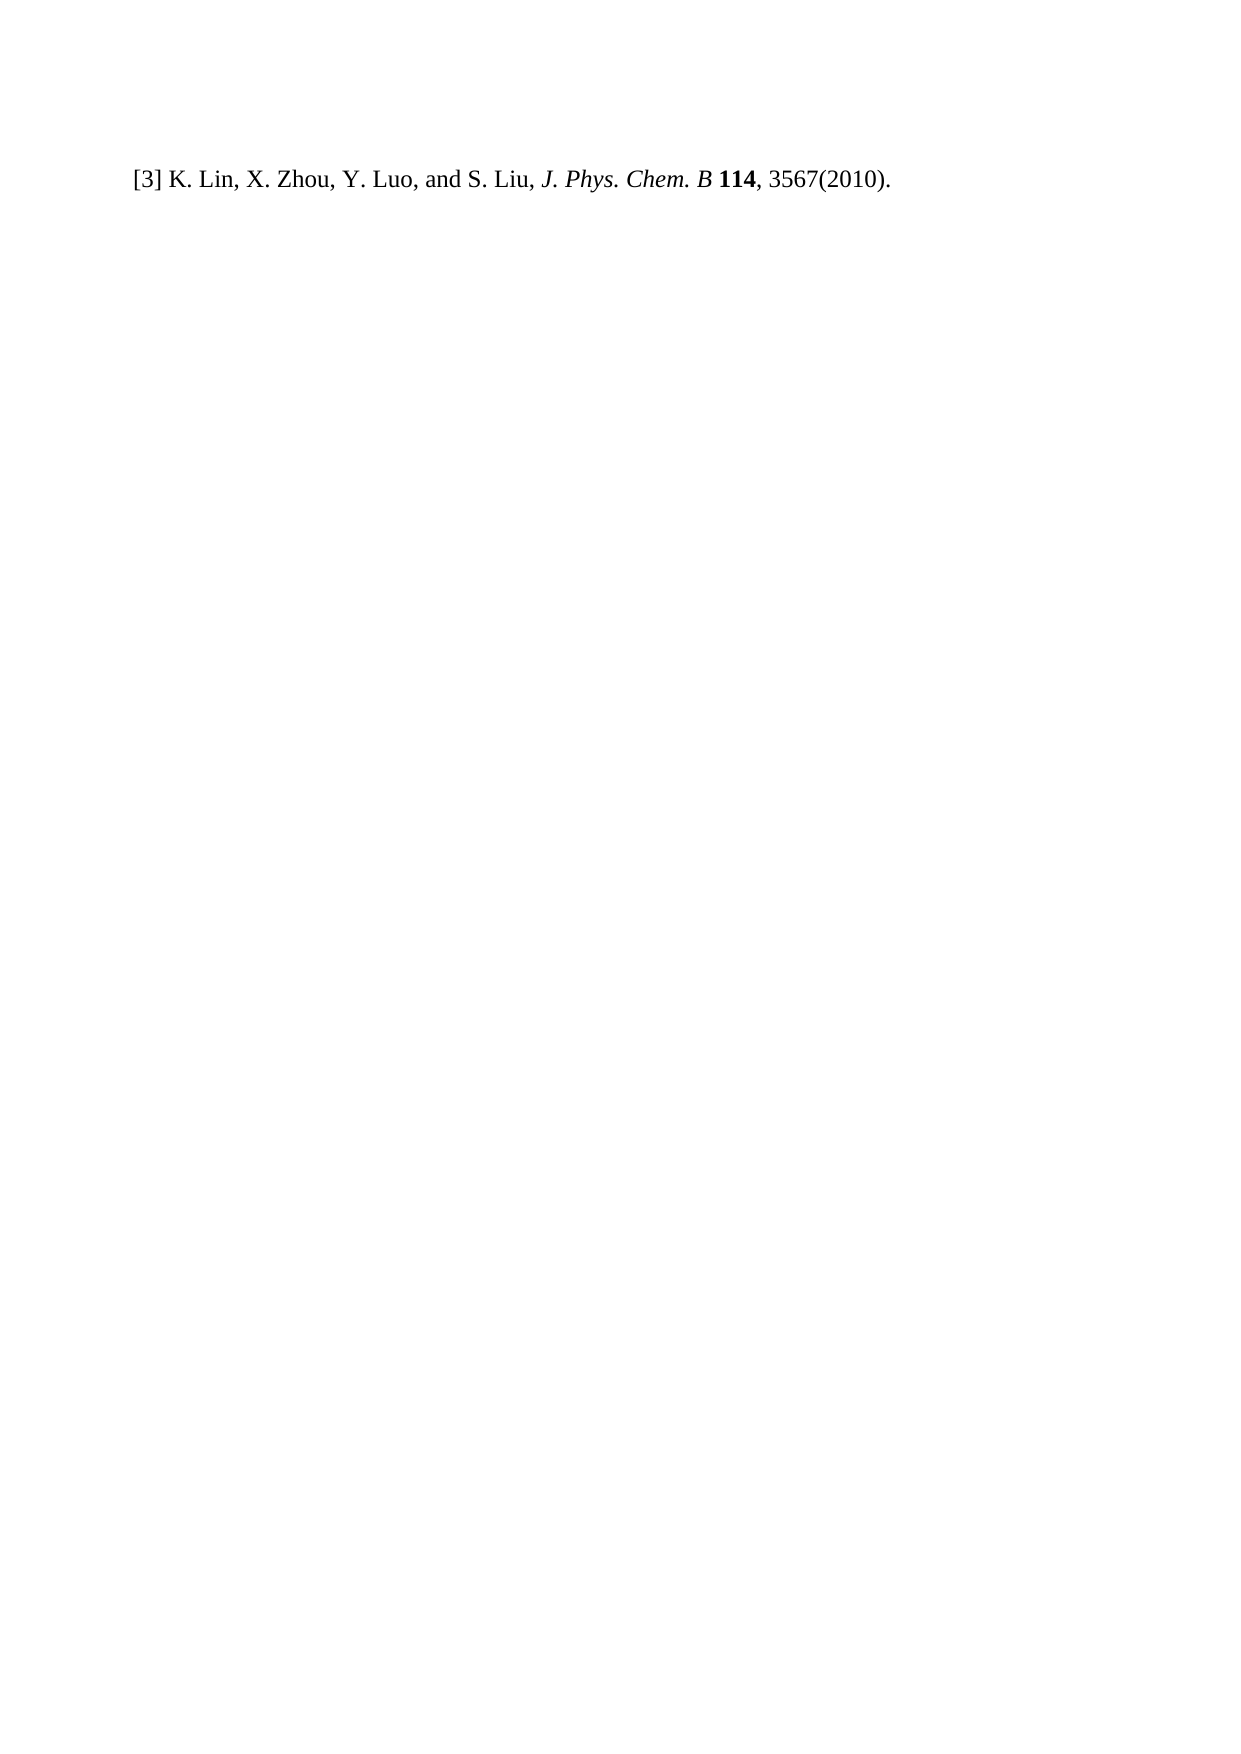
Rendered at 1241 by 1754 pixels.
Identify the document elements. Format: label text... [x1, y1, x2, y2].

text [3] K. Lin, X. Zhou, Y. Luo, and S. Liu, J. Phys. Chem. B 114, 3567(2010). [133, 162, 1122, 194]
